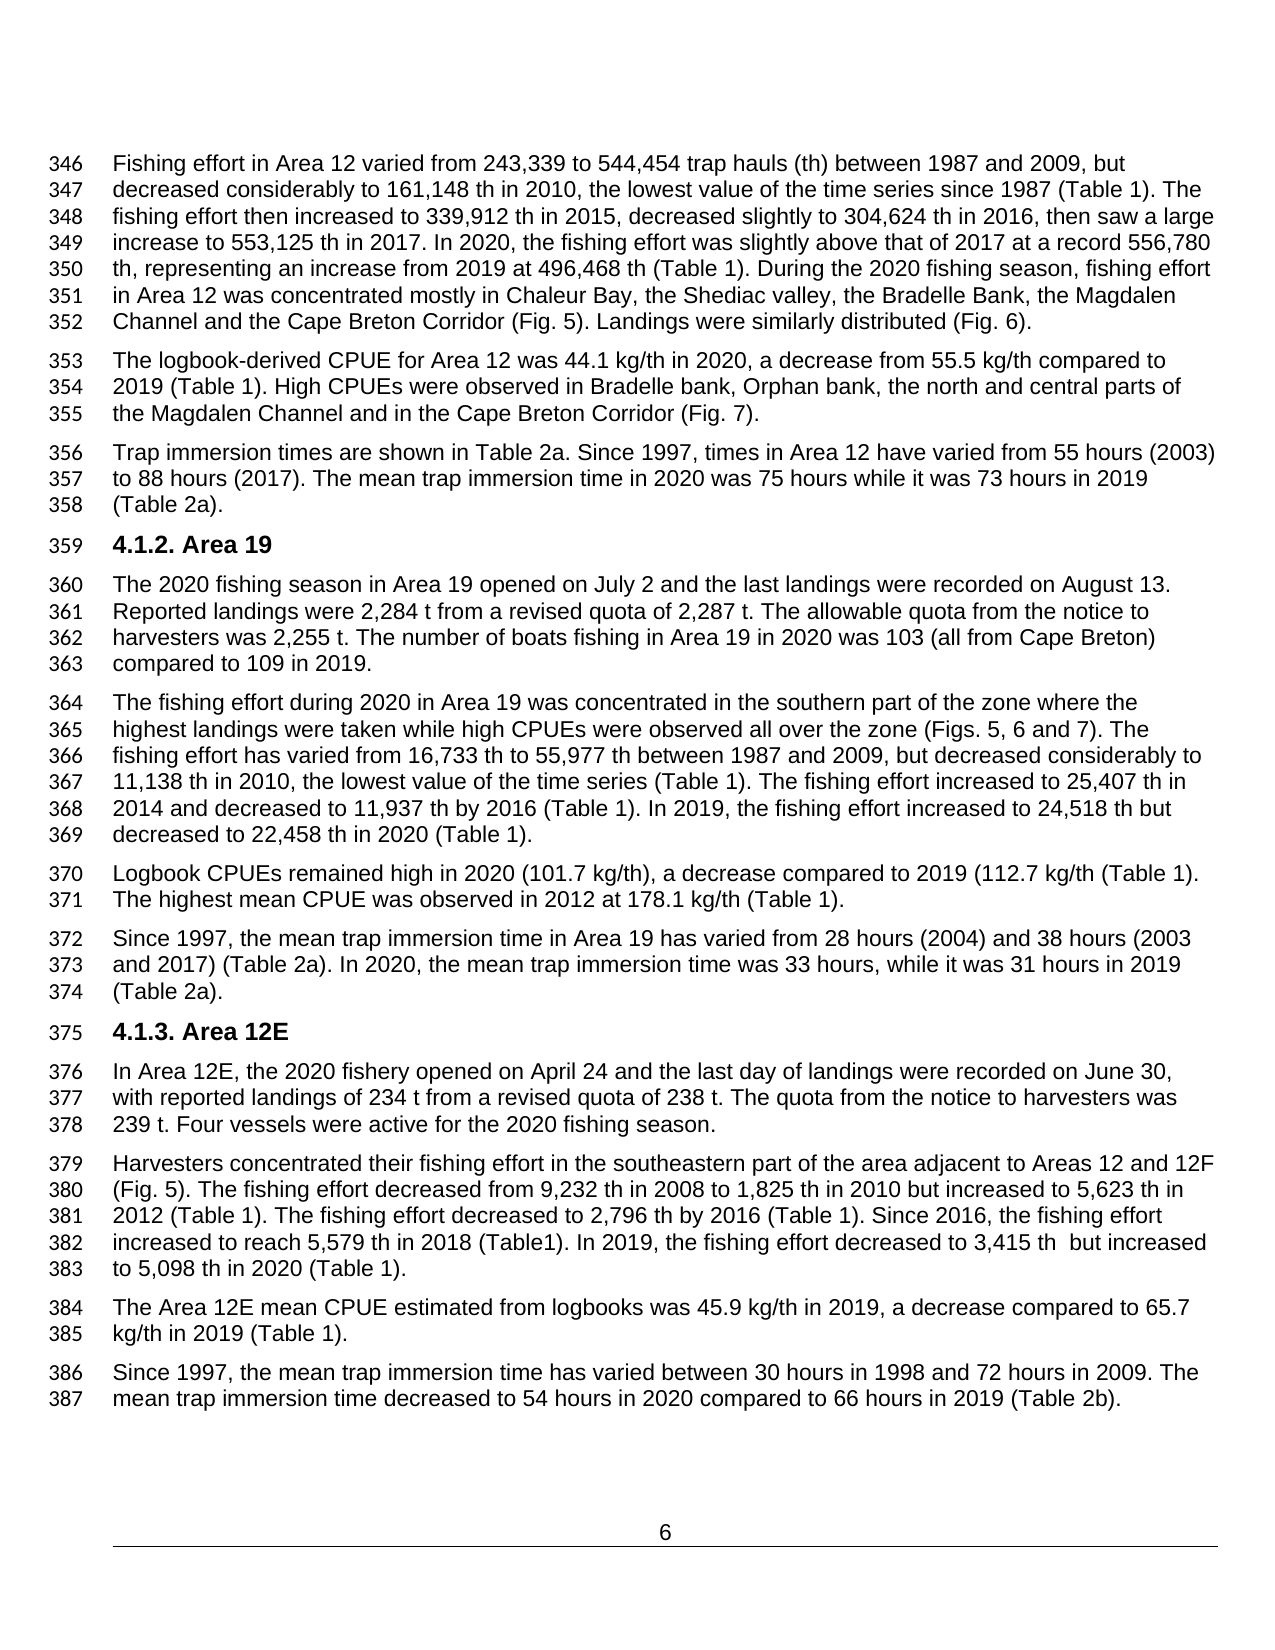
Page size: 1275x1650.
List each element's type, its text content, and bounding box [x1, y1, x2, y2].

text 4.1.3. Area 12E [112, 1017, 1218, 1045]
text The Area 12E mean CPUE estimated from logbooks was 45.9 kg/th in 2019, a decrease compared to 65.7 kg/th in 2019 (Table 1). [112, 1294, 1218, 1346]
text Since 1997, the mean trap immersion time has varied between 30 hours in 1998 and 72 hours in 2009. The mean trap immersion time decreased to 54 hours in 2020 compared to 66 hours in 2019 (Table 2b). [112, 1359, 1218, 1412]
text In Area 12E, the 2020 fishery opened on April 24 and the last day of landings were recorded on June 30, with reported landings of 234 t from a revised quota of 238 t. The quota from the notice to harvesters was 239 t. Four vessels were active for the 2020 fishing season. [112, 1058, 1218, 1137]
text The 2020 fishing season in Area 19 opened on July 2 and the last landings were recorded on August 13. Reported landings were 2,284 t from a revised quota of 2,287 t. The allowable quota from the notice to harvesters was 2,255 t. The number of boats fishing in Area 19 in 2020 was 103 (all from Cape Breton) compared to 109 in 2019. [112, 571, 1218, 677]
text 4.1.2. Area 19 [112, 530, 1218, 559]
text Logbook CPUEs remained high in 2020 (101.7 kg/th), a decrease compared to 2019 (112.7 kg/th (Table 1). The highest mean CPUE was observed in 2012 at 178.1 kg/th (Table 1). [112, 860, 1218, 913]
text The fishing effort during 2020 in Area 19 was concentrated in the southern part of the zone where the highest landings were taken while high CPUEs were observed all over the zone (Figs. 5, 6 and 7). The fishing effort has varied from 16,733 th to 55,977 th between 1987 and 2009, but decreased considerably to 11,138 th in 2010, the lowest value of the time series (Table 1). The fishing effort increased to 25,407 th in 2014 and decreased to 11,937 th by 2016 (Table 1). In 2019, the fishing effort increased to 24,518 th but decreased to 22,458 th in 2020 (Table 1). [112, 689, 1218, 847]
text Since 1997, the mean trap immersion time in Area 19 has varied from 28 hours (2004) and 38 hours (2003 and 2017) (Table 2a). In 2020, the mean trap immersion time was 33 hours, while it was 31 hours in 2019 (Table 2a). [112, 925, 1218, 1004]
text Trap immersion times are shown in Table 2a. Since 1997, times in Area 12 have varied from 55 hours (2003) to 88 hours (2017). The mean trap immersion time in 2020 was 75 hours while it was 73 hours in 2019 (Table 2a). [112, 438, 1218, 518]
text Harvesters concentrated their fishing effort in the southeastern part of the area adjacent to Areas 12 and 12F (Fig. 5). The fishing effort decreased from 9,232 th in 2008 to 1,825 th in 2010 but increased to 5,623 th in 2012 (Table 1). The fishing effort decreased to 2,796 th by 2016 (Table 1). Since 2016, the fishing effort increased to reach 5,579 th in 2018 (Table1). In 2019, the fishing effort decreased to 3,415 th but increased to 5,098 th in 2020 (Table 1). [112, 1149, 1218, 1281]
text Fishing effort in Area 12 varied from 243,339 to 544,454 trap hauls (th) between 1987 and 2009, but decreased considerably to 161,148 th in 2010, the lowest value of the time series since 1987 (Table 1). The fishing effort then increased to 339,912 th in 2015, decreased slightly to 304,624 th in 2016, then saw a large increase to 553,125 th in 2017. In 2020, the fishing effort was slightly above that of 2017 at a record 556,780 th, representing an increase from 2019 at 496,468 th (Table 1). During the 2020 fishing season, fishing effort in Area 12 was concentrated mostly in Chaleur Bay, the Shediac valley, the Bradelle Bank, the Magdalen Channel and the Cape Breton Corridor (Fig. 5). Landings were similarly distributed (Fig. 6). [112, 150, 1218, 334]
text The logbook-derived CPUE for Area 12 was 44.1 kg/th in 2020, a decrease from 55.5 kg/th compared to 2019 (Table 1). High CPUEs were observed in Bradelle bank, Orphan bank, the north and central parts of the Magdalen Channel and in the Cape Breton Corridor (Fig. 7). [112, 347, 1218, 426]
